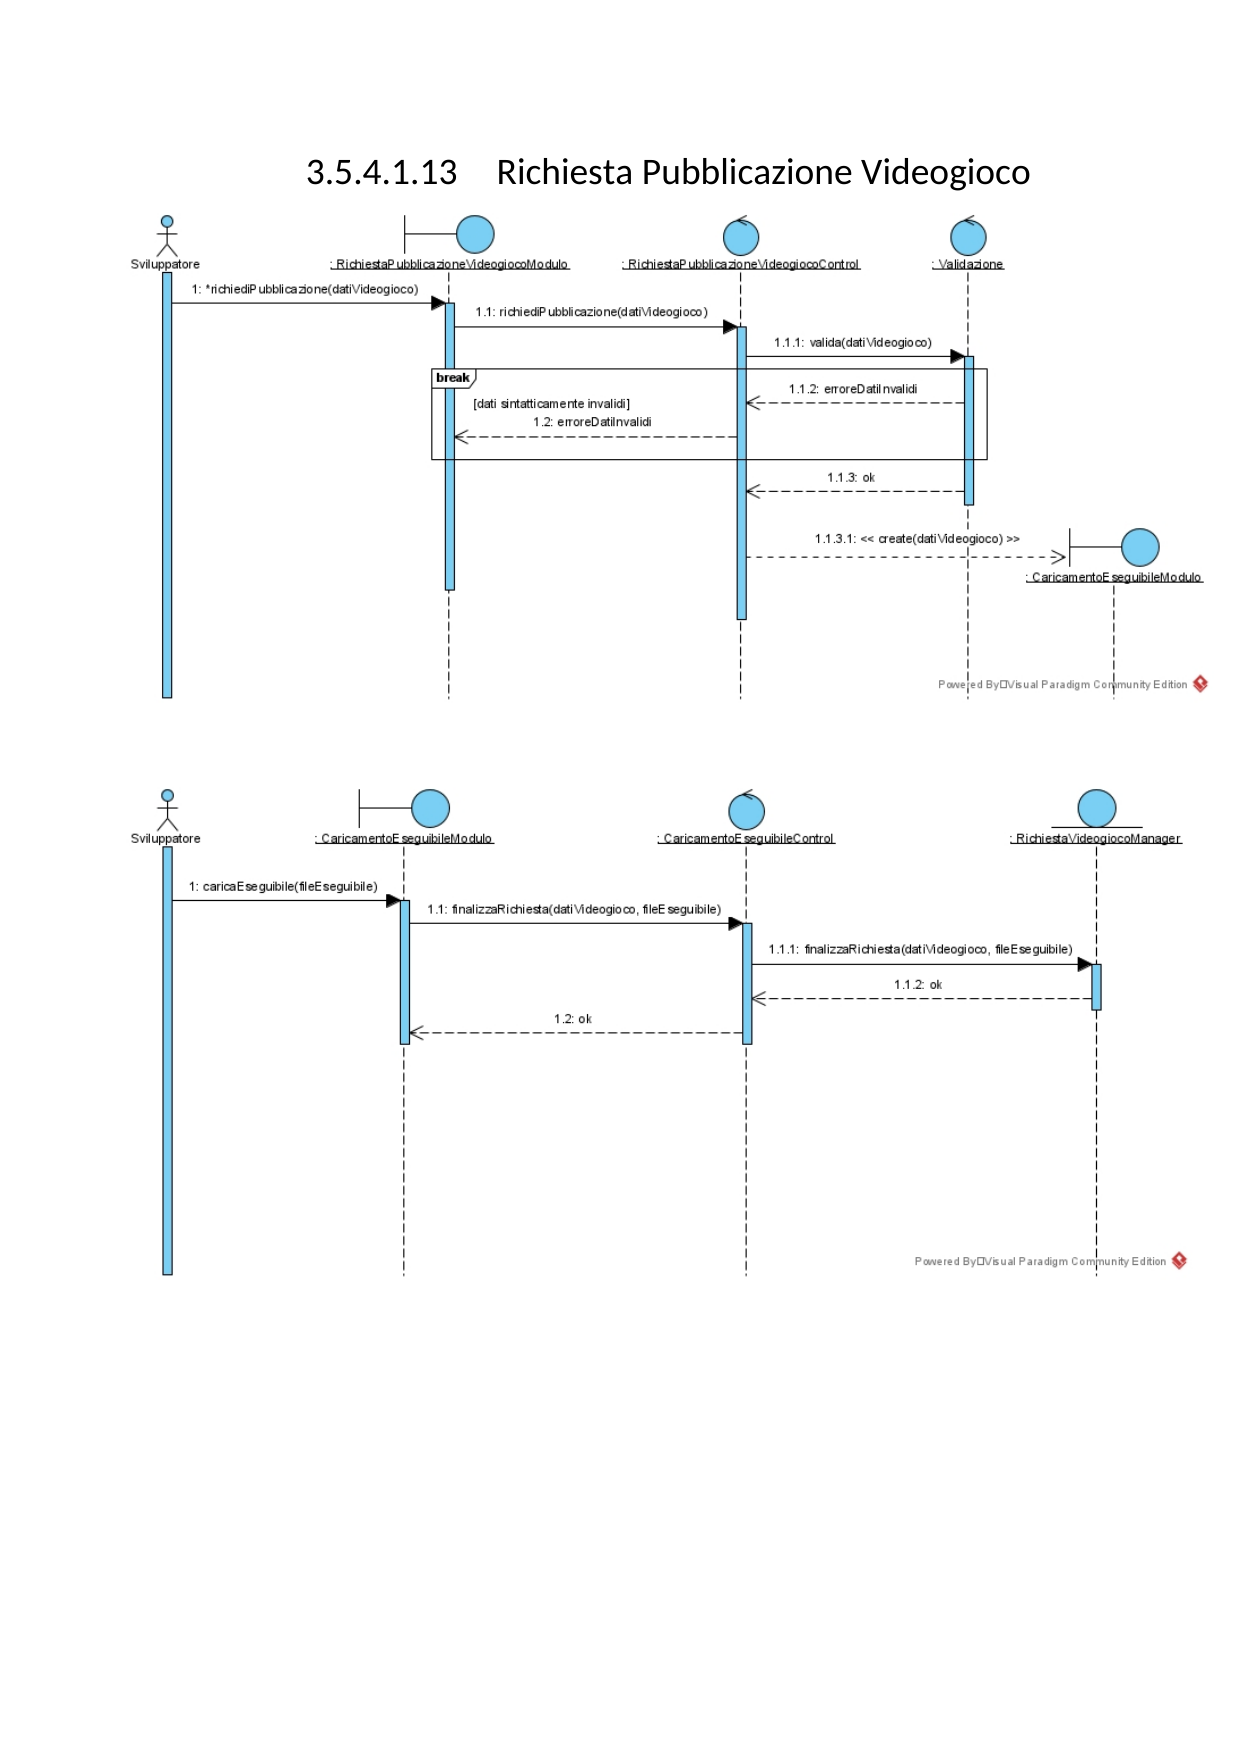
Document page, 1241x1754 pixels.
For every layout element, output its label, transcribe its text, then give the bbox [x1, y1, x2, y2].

picture [118, 213, 1214, 703]
list Richiesta Pubblicazione Videogioco [306, 148, 1122, 193]
picture [118, 787, 1193, 1280]
